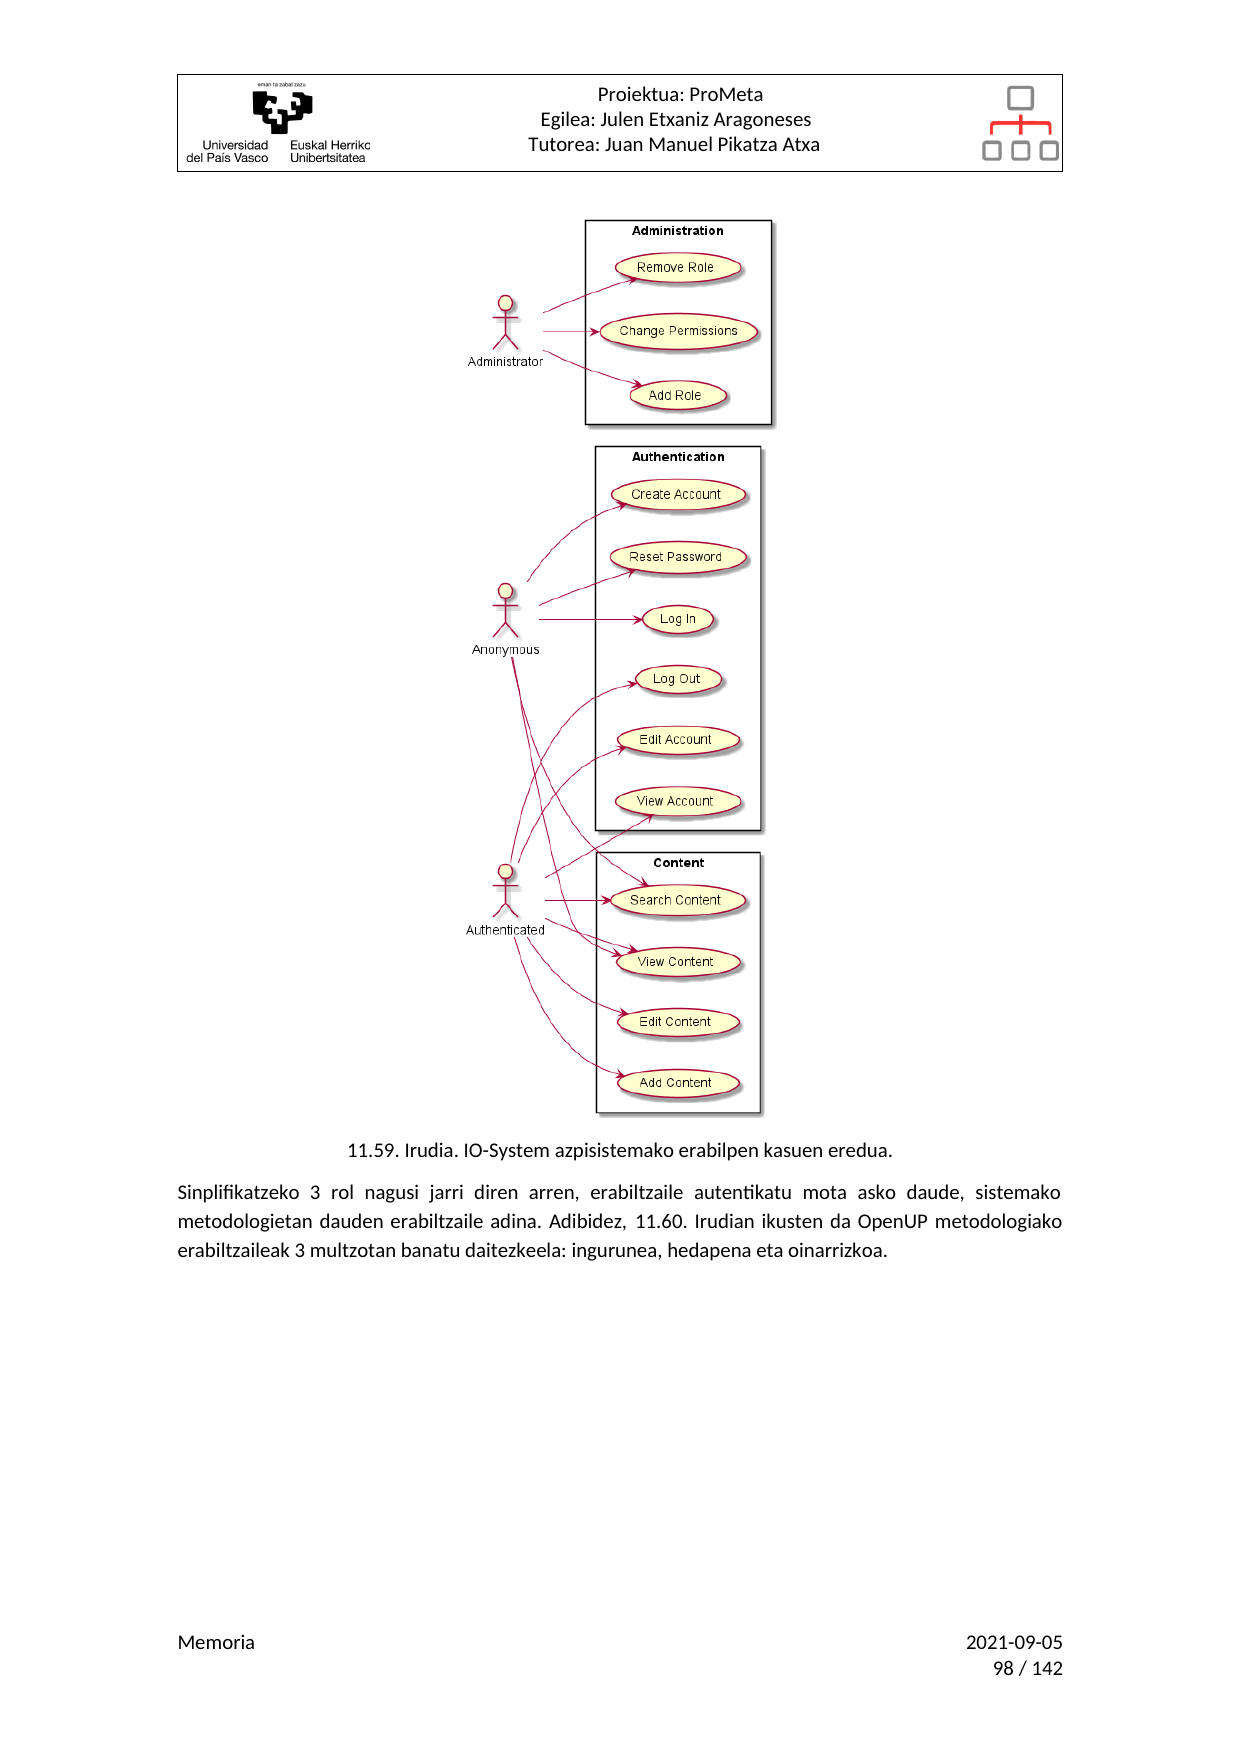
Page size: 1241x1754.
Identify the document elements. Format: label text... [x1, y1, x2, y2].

picture [460, 213, 781, 1122]
picture [182, 81, 370, 162]
picture [978, 80, 1060, 162]
